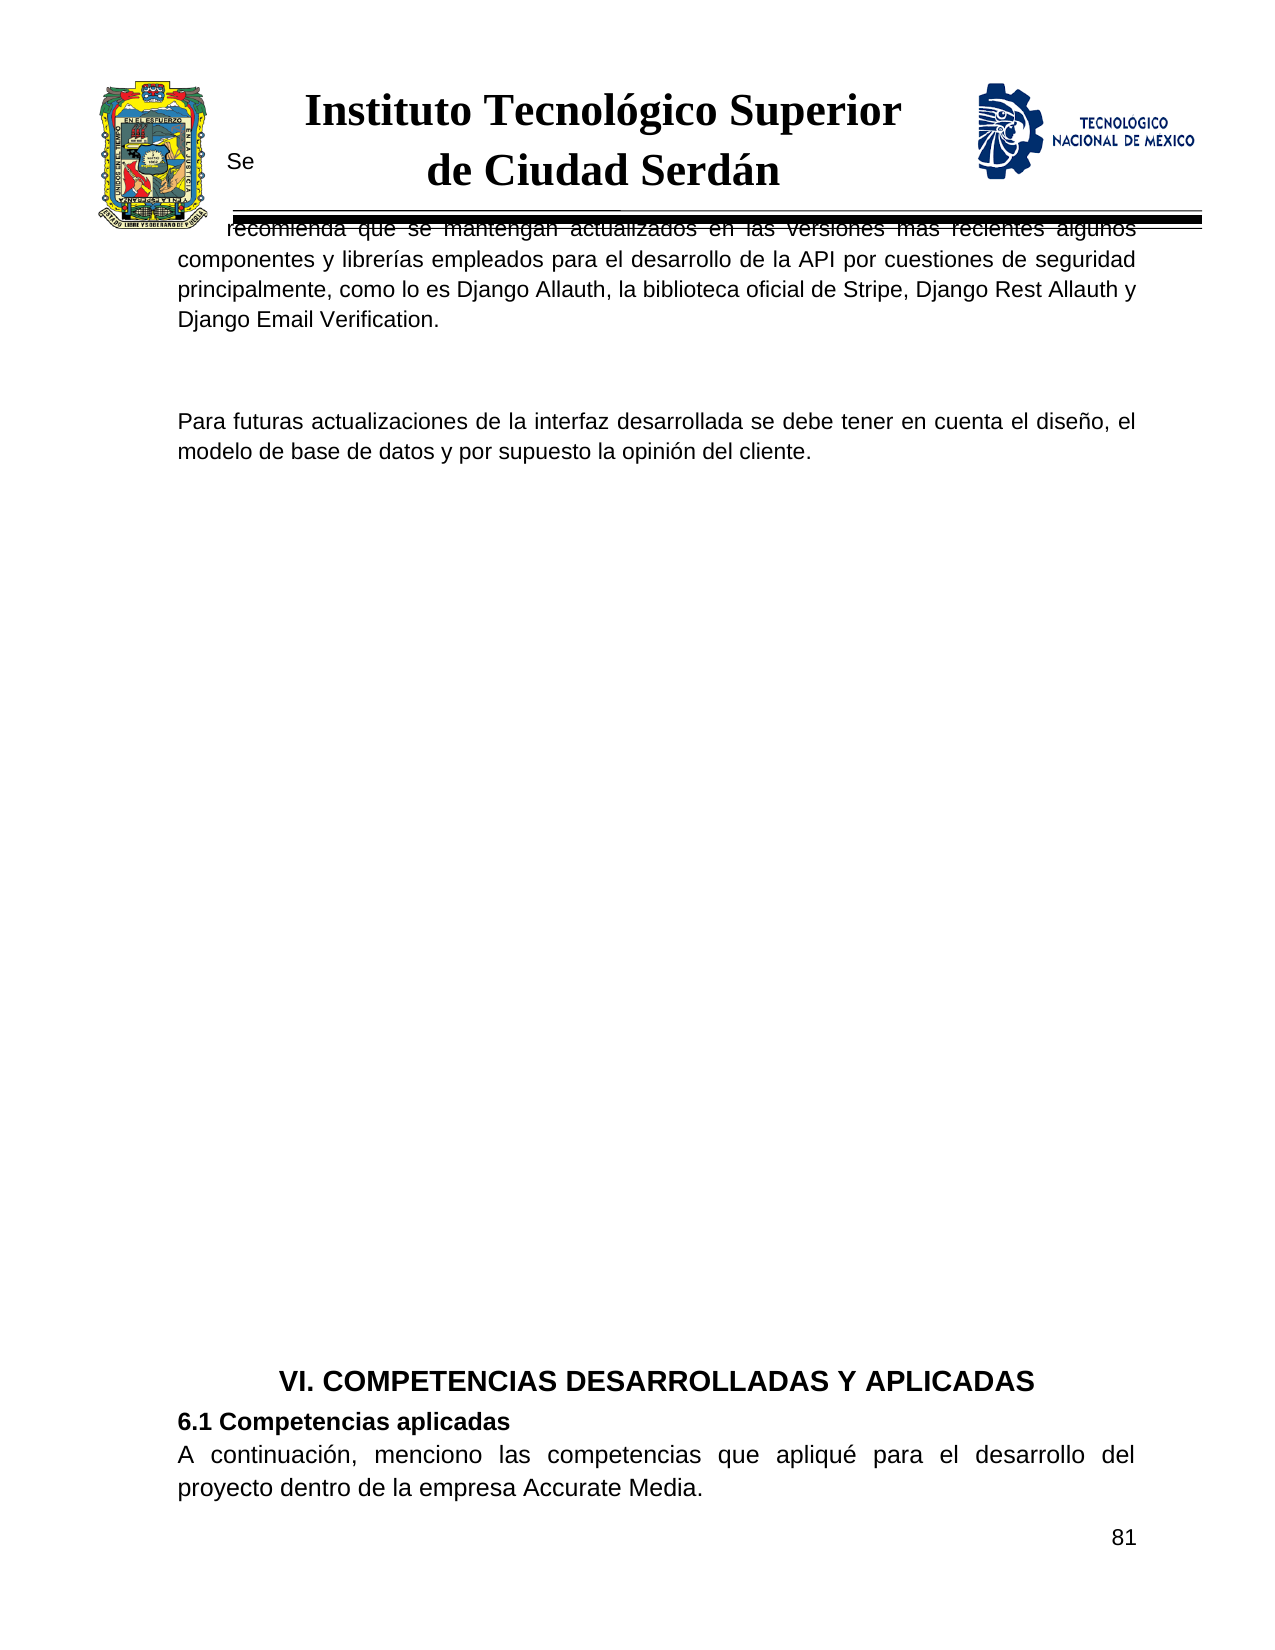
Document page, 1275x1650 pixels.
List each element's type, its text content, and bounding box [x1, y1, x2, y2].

subtitle 6.1 Competencias aplicadas [177, 1407, 1137, 1436]
subtitle VI. COMPETENCIAS DESARROLLADAS Y APLICADAS [177, 1364, 1137, 1398]
picture [98, 81, 208, 229]
text Se recomienda que se mantengan actualizados en las versiones más recientes algunos componentes y librerías empleados para el desarrollo de la API por cuestiones de seguridad principalmente, como lo es Django Allauth, la biblioteca oficial de Stripe, Django Rest Allauth y Django Email Verification. [177, 148, 1137, 332]
text Para futuras actualizaciones de la interfaz desarrollada se debe tener en cuenta el diseño, el modelo de base de datos y por supuesto la opinión del cliente. [177, 408, 1137, 465]
picture [968, 45, 1209, 216]
text A continuación, menciono las competencias que apliqué para el desarrollo del proyecto dentro de la empresa Accurate Media. [177, 1440, 1137, 1502]
